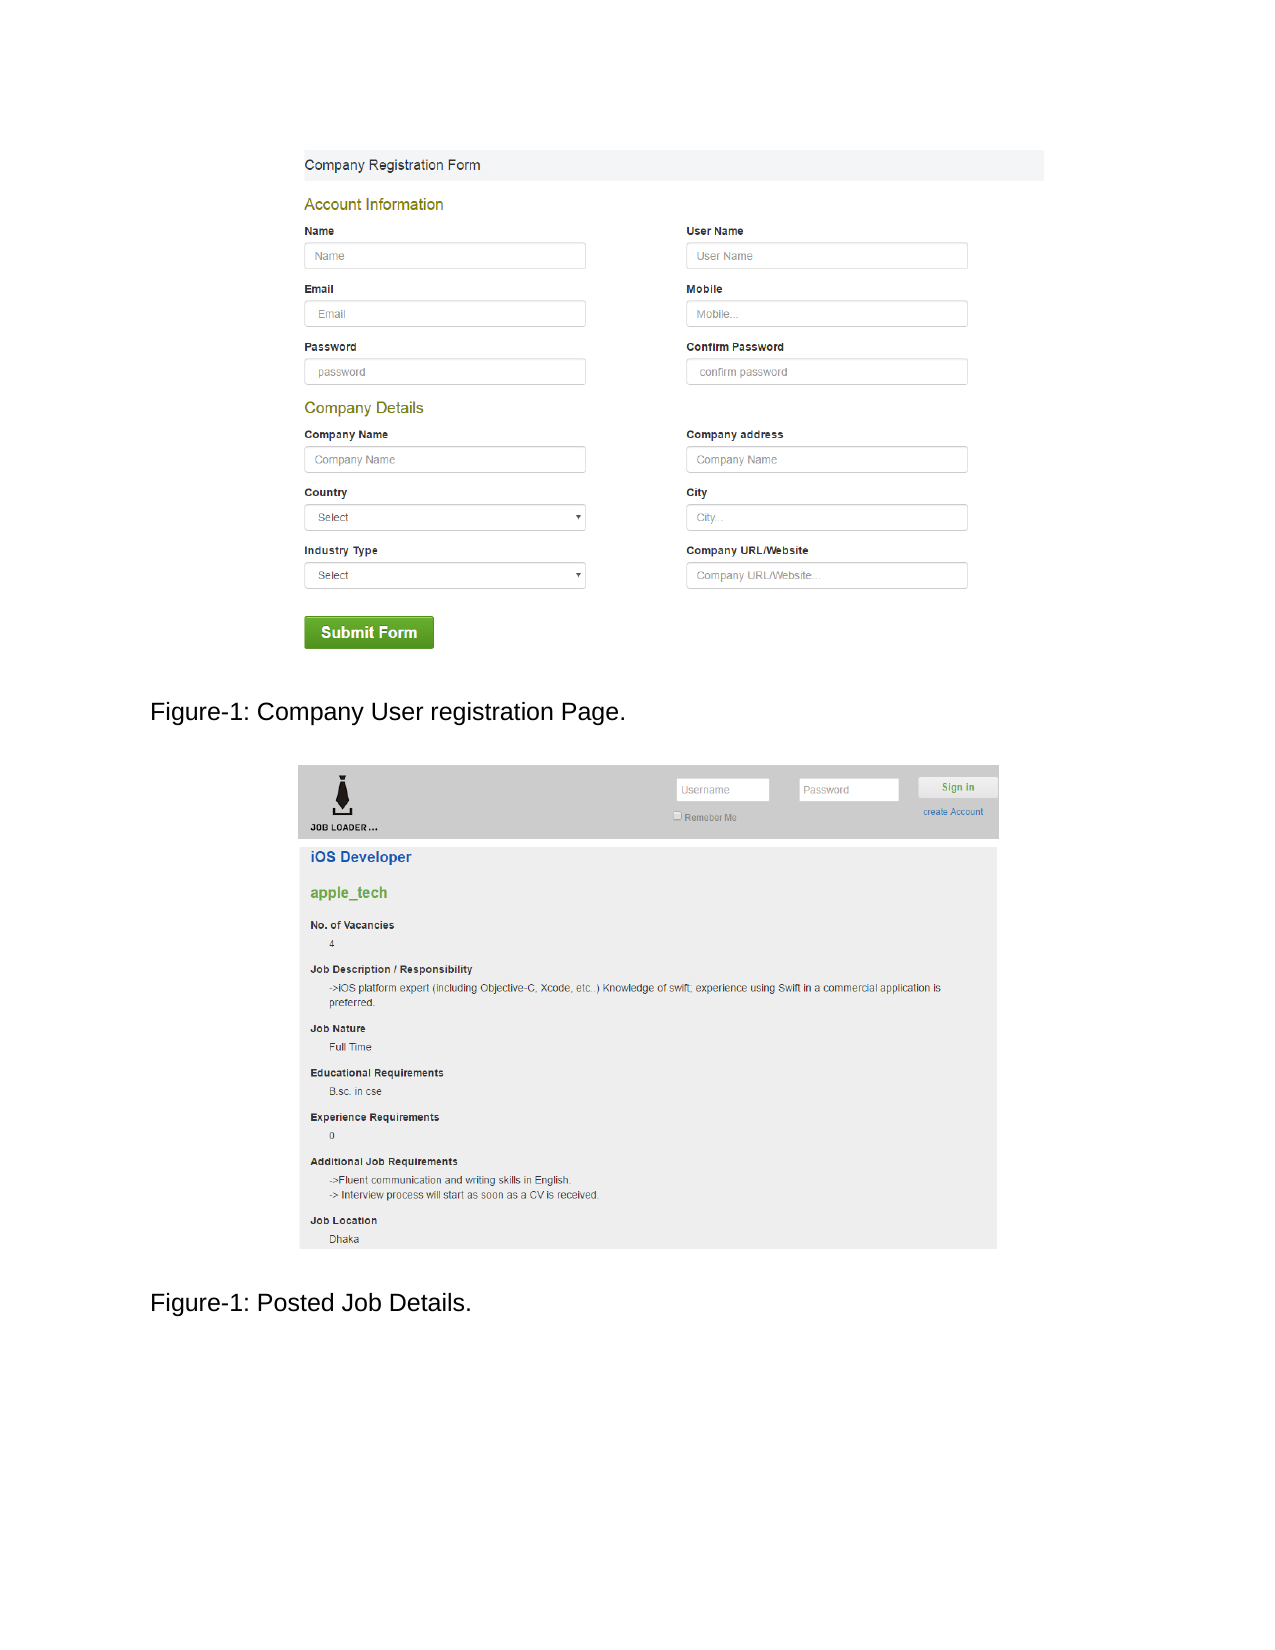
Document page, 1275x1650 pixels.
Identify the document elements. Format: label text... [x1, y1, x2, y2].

text Figure-1: Company User registration Page. [150, 697, 1125, 726]
picture [150, 150, 1129, 658]
picture [150, 765, 1124, 1249]
text Figure-1: Posted Job Details. [150, 1287, 1125, 1316]
